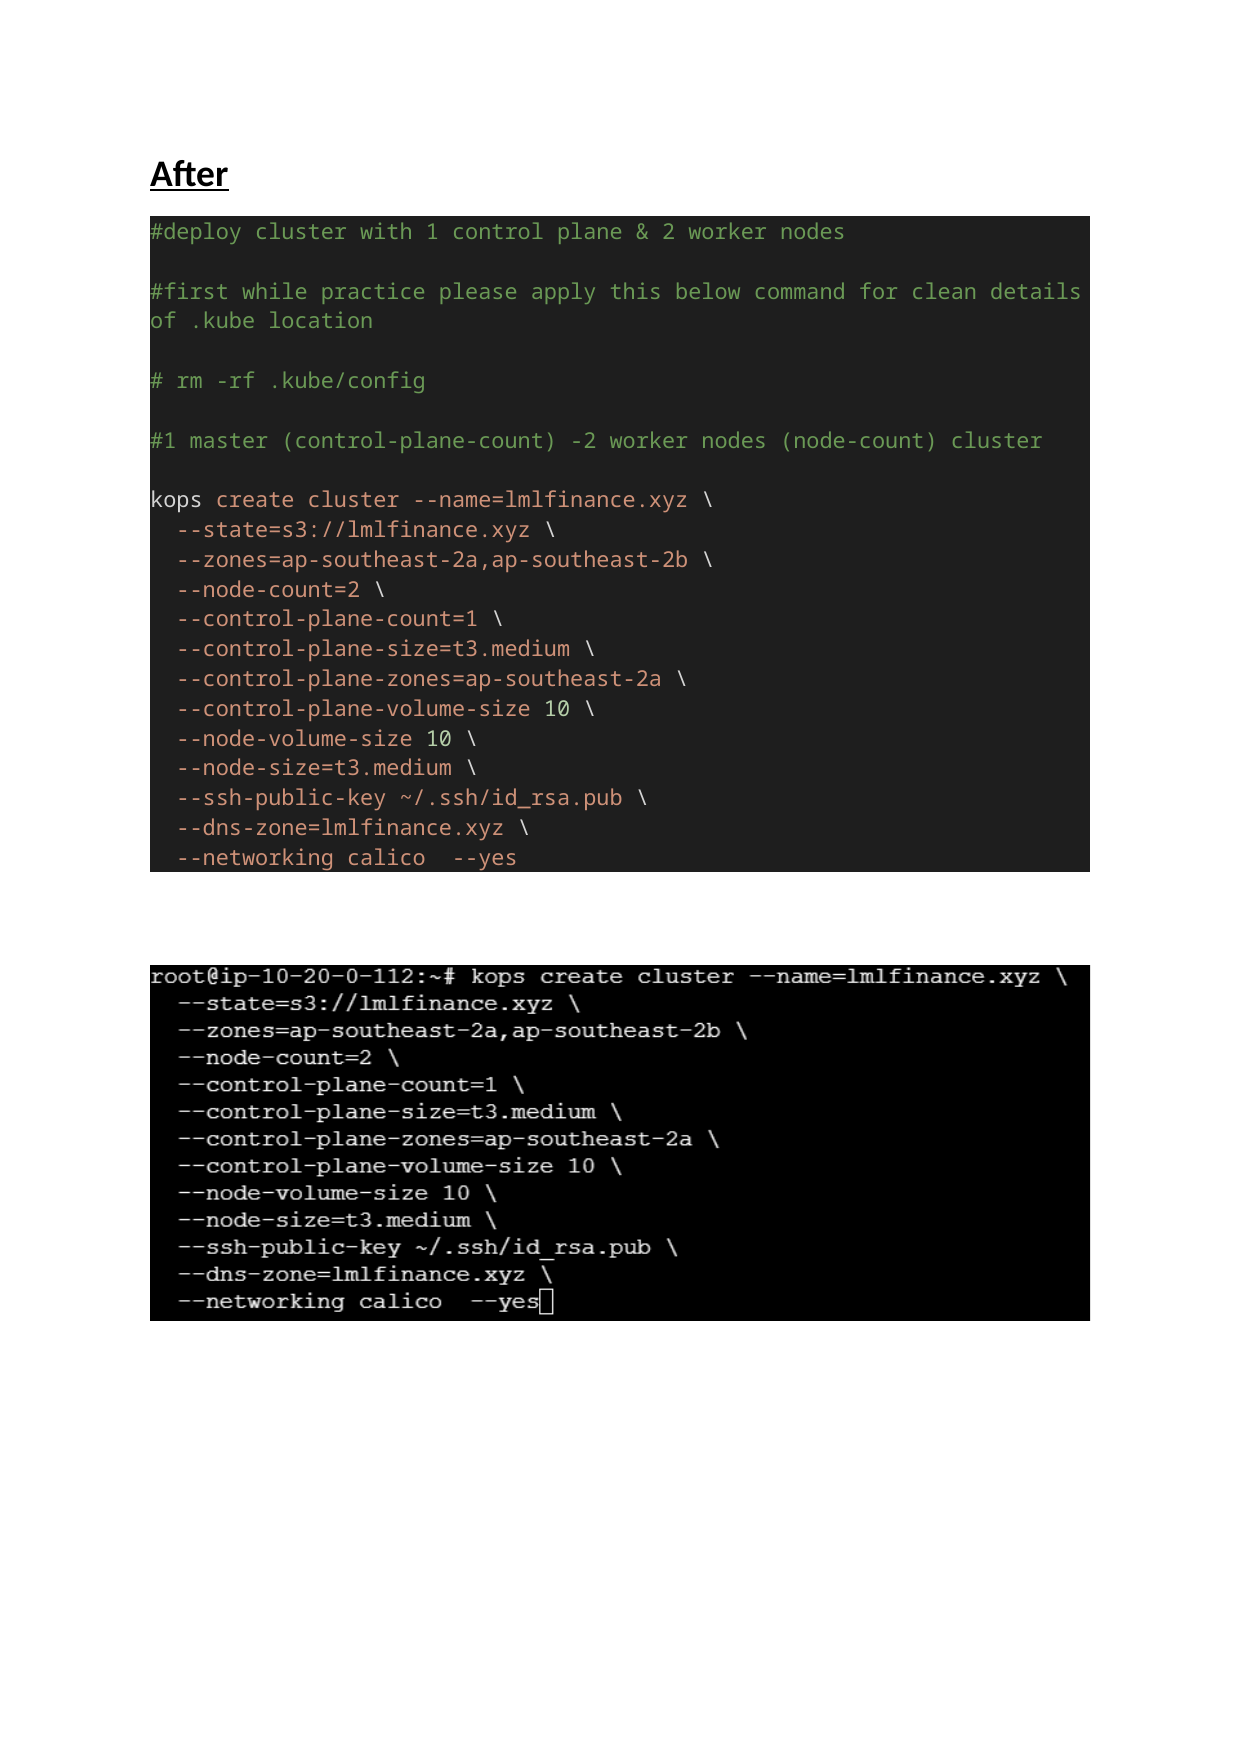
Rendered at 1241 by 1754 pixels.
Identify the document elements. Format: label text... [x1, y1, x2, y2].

text --state=s3://lmlfinance.xyz \ [150, 514, 1090, 544]
text --control-plane-count=1 \ [150, 603, 1090, 633]
text --control-plane-volume-size 10 \ [150, 693, 1090, 723]
text --node-size=t3.medium \ [150, 752, 1090, 782]
text --node-volume-size 10 \ [150, 723, 1090, 752]
text --zones=ap-southeast-2a,ap-southeast-2b \ [150, 544, 1090, 574]
text # rm -rf .kube/config [150, 365, 1090, 395]
text --node-count=2 \ [150, 574, 1090, 603]
text After [150, 150, 1090, 196]
text --control-plane-size=t3.medium \ [150, 633, 1090, 663]
text --ssh-public-key ~/.ssh/id_rsa.pub \ [150, 782, 1090, 812]
text #deploy cluster with 1 control plane & 2 worker nodes [150, 216, 1090, 246]
text kops create cluster --name=lmlfinance.xyz \ [150, 484, 1090, 514]
text #1 master (control-plane-count) -2 worker nodes (node-count) cluster [150, 425, 1090, 454]
text --control-plane-zones=ap-southeast-2a \ [150, 663, 1090, 693]
text #first while practice please apply this below command for clean details of .kube location [150, 276, 1090, 335]
text --dns-zone=lmlfinance.xyz \ [150, 812, 1090, 842]
text --networking calico --yes [150, 842, 1090, 872]
picture [150, 965, 1091, 1321]
